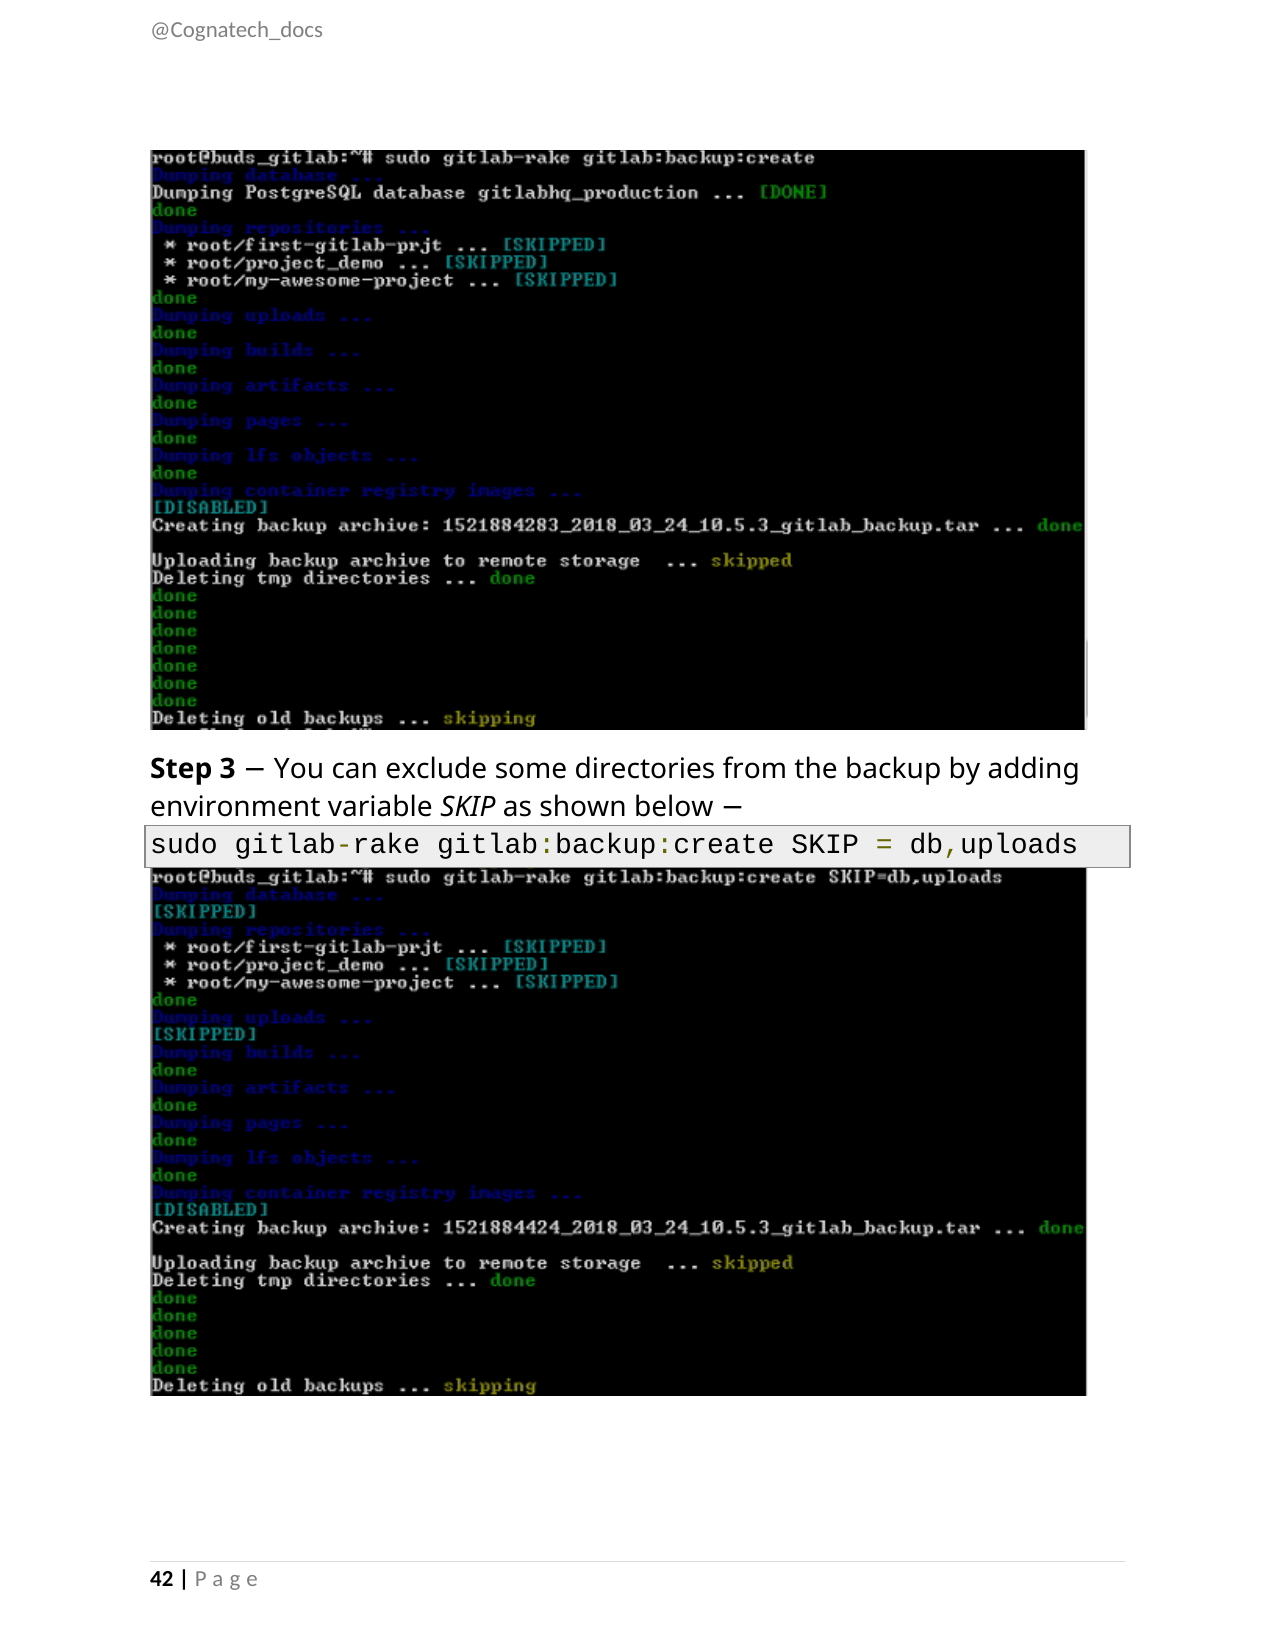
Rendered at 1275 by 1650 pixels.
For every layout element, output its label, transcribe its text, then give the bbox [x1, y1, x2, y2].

text sudo gitlab-rake gitlab:backup:create SKIP = db,uploads [146, 826, 1129, 867]
text Step 3 − You can exclude some directories from the backup by adding environment variable SKIP as shown below − [150, 748, 1125, 825]
picture [150, 868, 1088, 1396]
picture [150, 150, 1088, 730]
